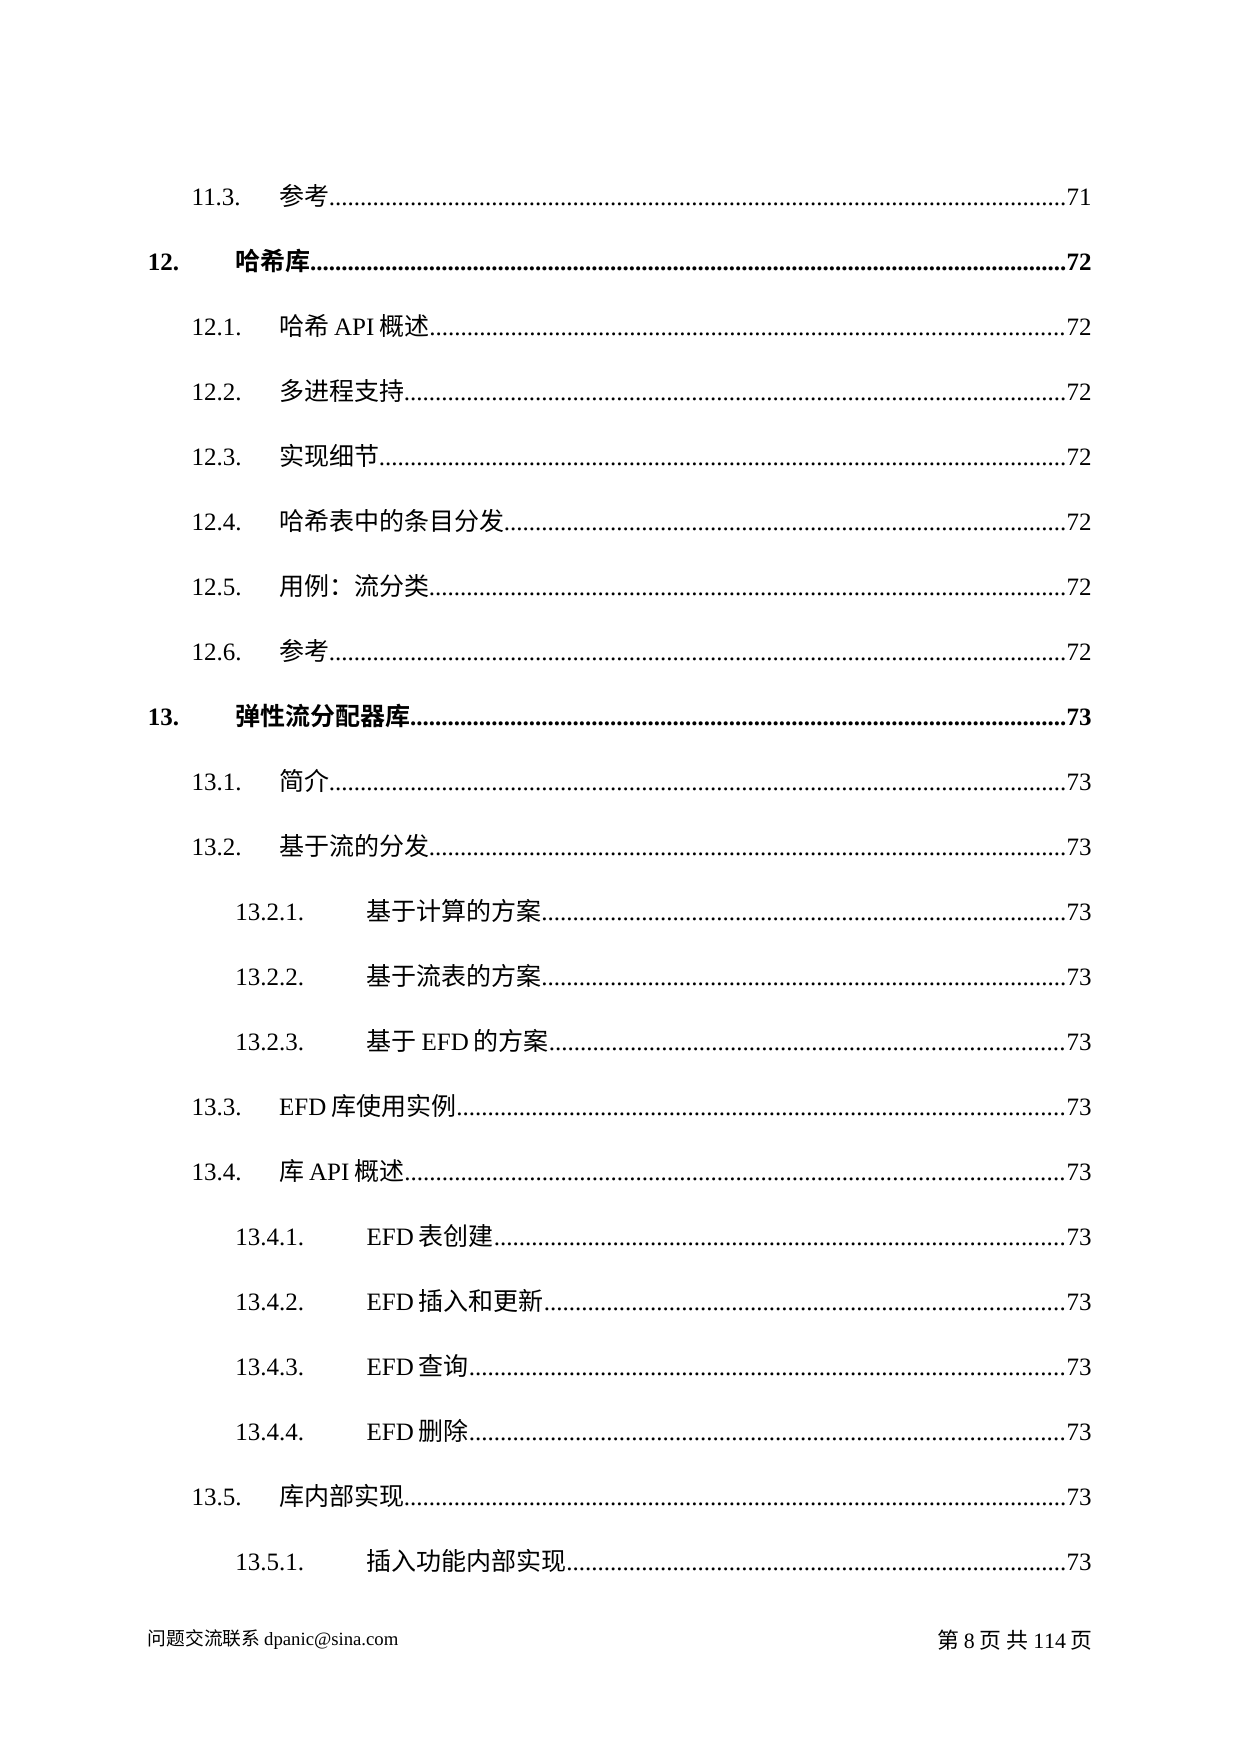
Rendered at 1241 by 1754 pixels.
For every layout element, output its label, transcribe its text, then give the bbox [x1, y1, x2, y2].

text 13.2. 基于流的分发 73 [191, 812, 1092, 877]
text 13.4.1. EFD表创建 73 [235, 1202, 1092, 1267]
text 13.4.2. EFD插入和更新 73 [235, 1267, 1092, 1332]
text 13.5. 库内部实现 73 [191, 1462, 1092, 1527]
text 13.4. 库API概述 73 [191, 1137, 1092, 1202]
text 12. 哈希库 72 [148, 227, 1092, 292]
text 12.1. 哈希API概述 72 [191, 292, 1092, 357]
text 13.2.3. 基于EFD的方案 73 [235, 1007, 1092, 1072]
text 12.5. 用例：流分类 72 [191, 552, 1092, 617]
text 13.4.4. EFD删除 73 [235, 1397, 1092, 1462]
text 12.3. 实现细节 72 [191, 422, 1092, 487]
text 13.3. EFD库使用实例 73 [191, 1072, 1092, 1137]
text 13.2.2. 基于流表的方案 73 [235, 942, 1092, 1007]
text 13.2.1. 基于计算的方案 73 [235, 877, 1092, 942]
text 12.4. 哈希表中的条目分发 72 [191, 487, 1092, 552]
text 11.3. 参考 71 [191, 162, 1092, 227]
text 12.6. 参考 72 [191, 617, 1092, 682]
text 12.2. 多进程支持 72 [191, 357, 1092, 422]
text 13. 弹性流分配器库 73 [148, 682, 1092, 747]
text 13.5.1. 插入功能内部实现 73 [235, 1527, 1092, 1592]
text 13.1. 简介 73 [191, 747, 1092, 812]
text 13.4.3. EFD查询 73 [235, 1332, 1092, 1397]
